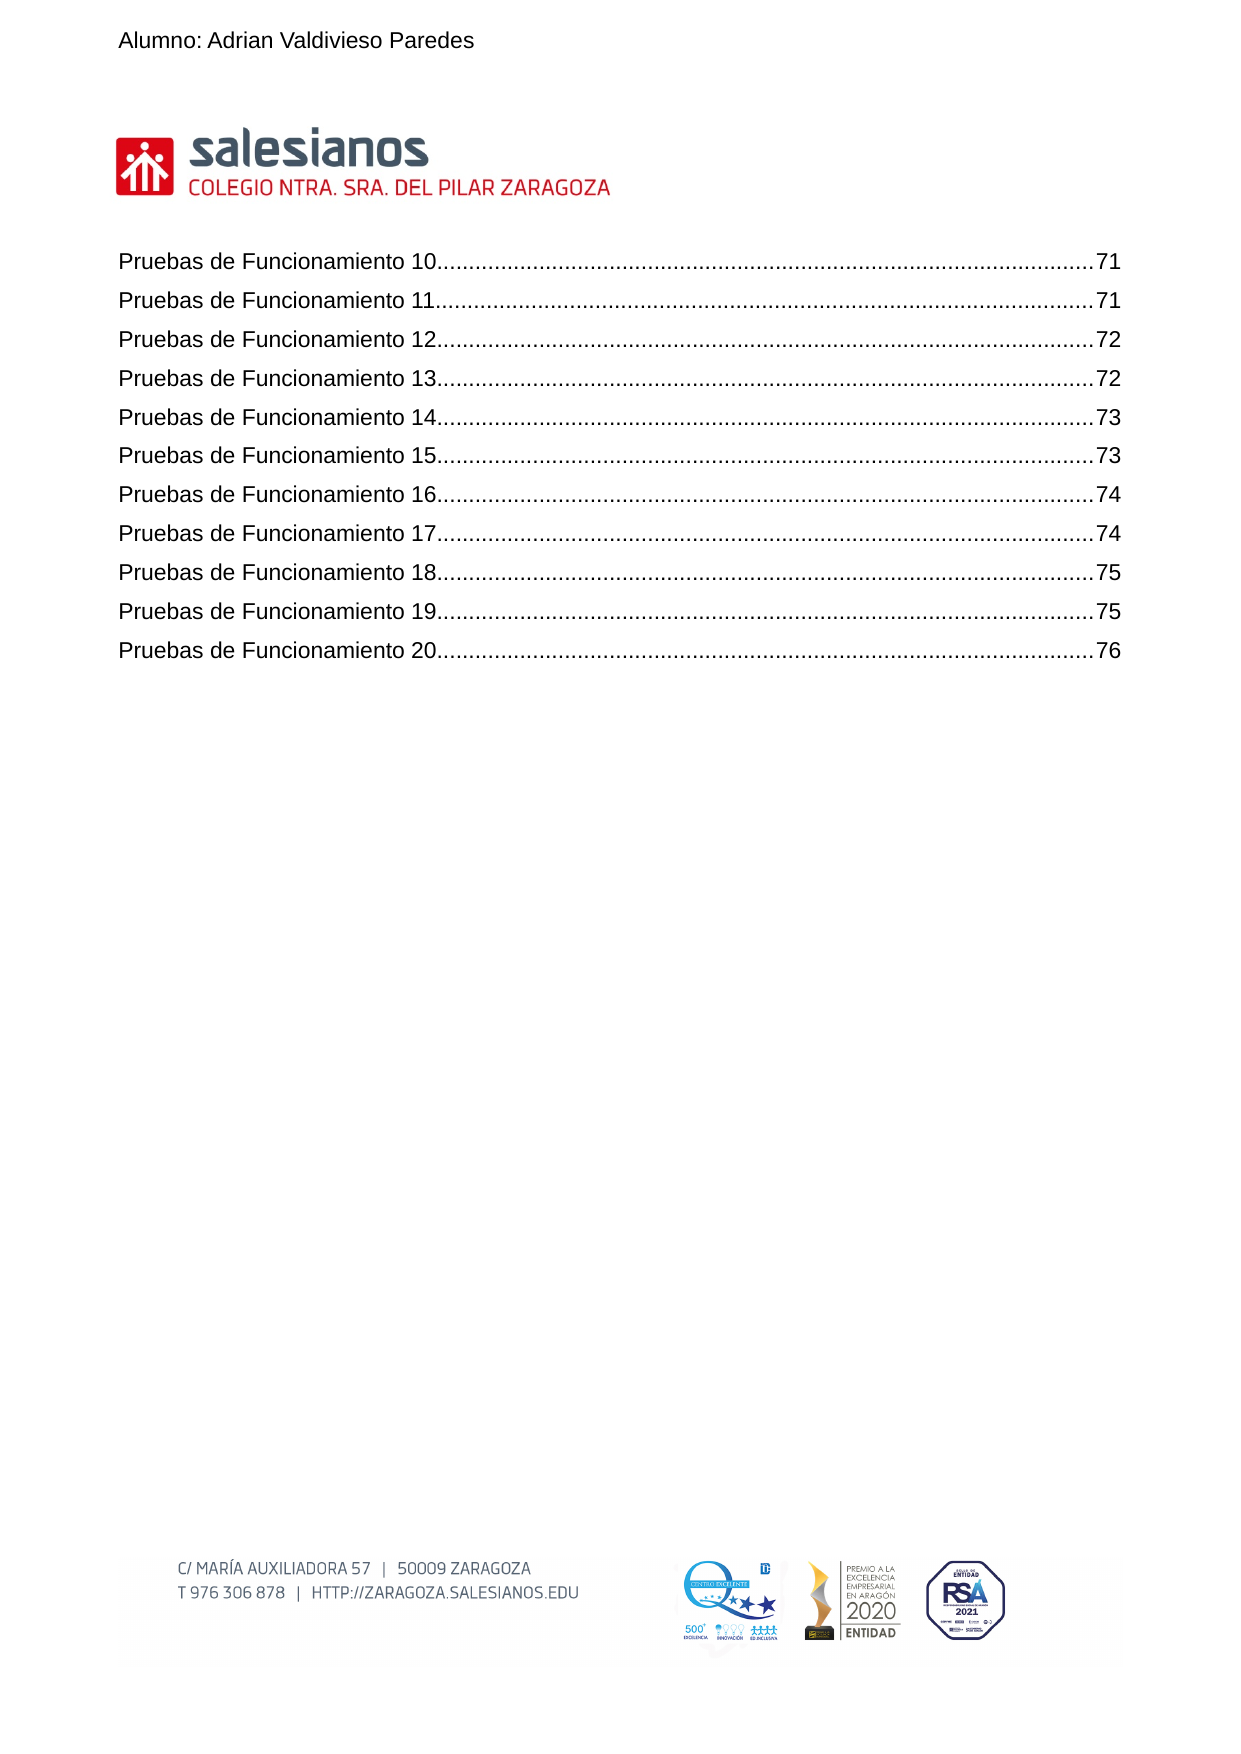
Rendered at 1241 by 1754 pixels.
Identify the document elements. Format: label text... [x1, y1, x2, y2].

text Pruebas de Funcionamiento 10 71 [118, 248, 1122, 274]
text Pruebas de Funcionamiento 19 75 [118, 598, 1122, 624]
text Pruebas de Funcionamiento 12 72 [118, 326, 1122, 352]
text Pruebas de Funcionamiento 14 73 [118, 404, 1122, 430]
text Pruebas de Funcionamiento 18 75 [118, 559, 1122, 585]
text Pruebas de Funcionamiento 20 76 [118, 637, 1122, 663]
picture [118, 1557, 1123, 1667]
picture [100, 115, 629, 217]
text Pruebas de Funcionamiento 13 72 [118, 365, 1122, 391]
text Pruebas de Funcionamiento 15 73 [118, 442, 1122, 469]
text Pruebas de Funcionamiento 17 74 [118, 520, 1122, 547]
text Pruebas de Funcionamiento 16 74 [118, 481, 1122, 508]
text Pruebas de Funcionamiento 11 71 [118, 287, 1122, 313]
